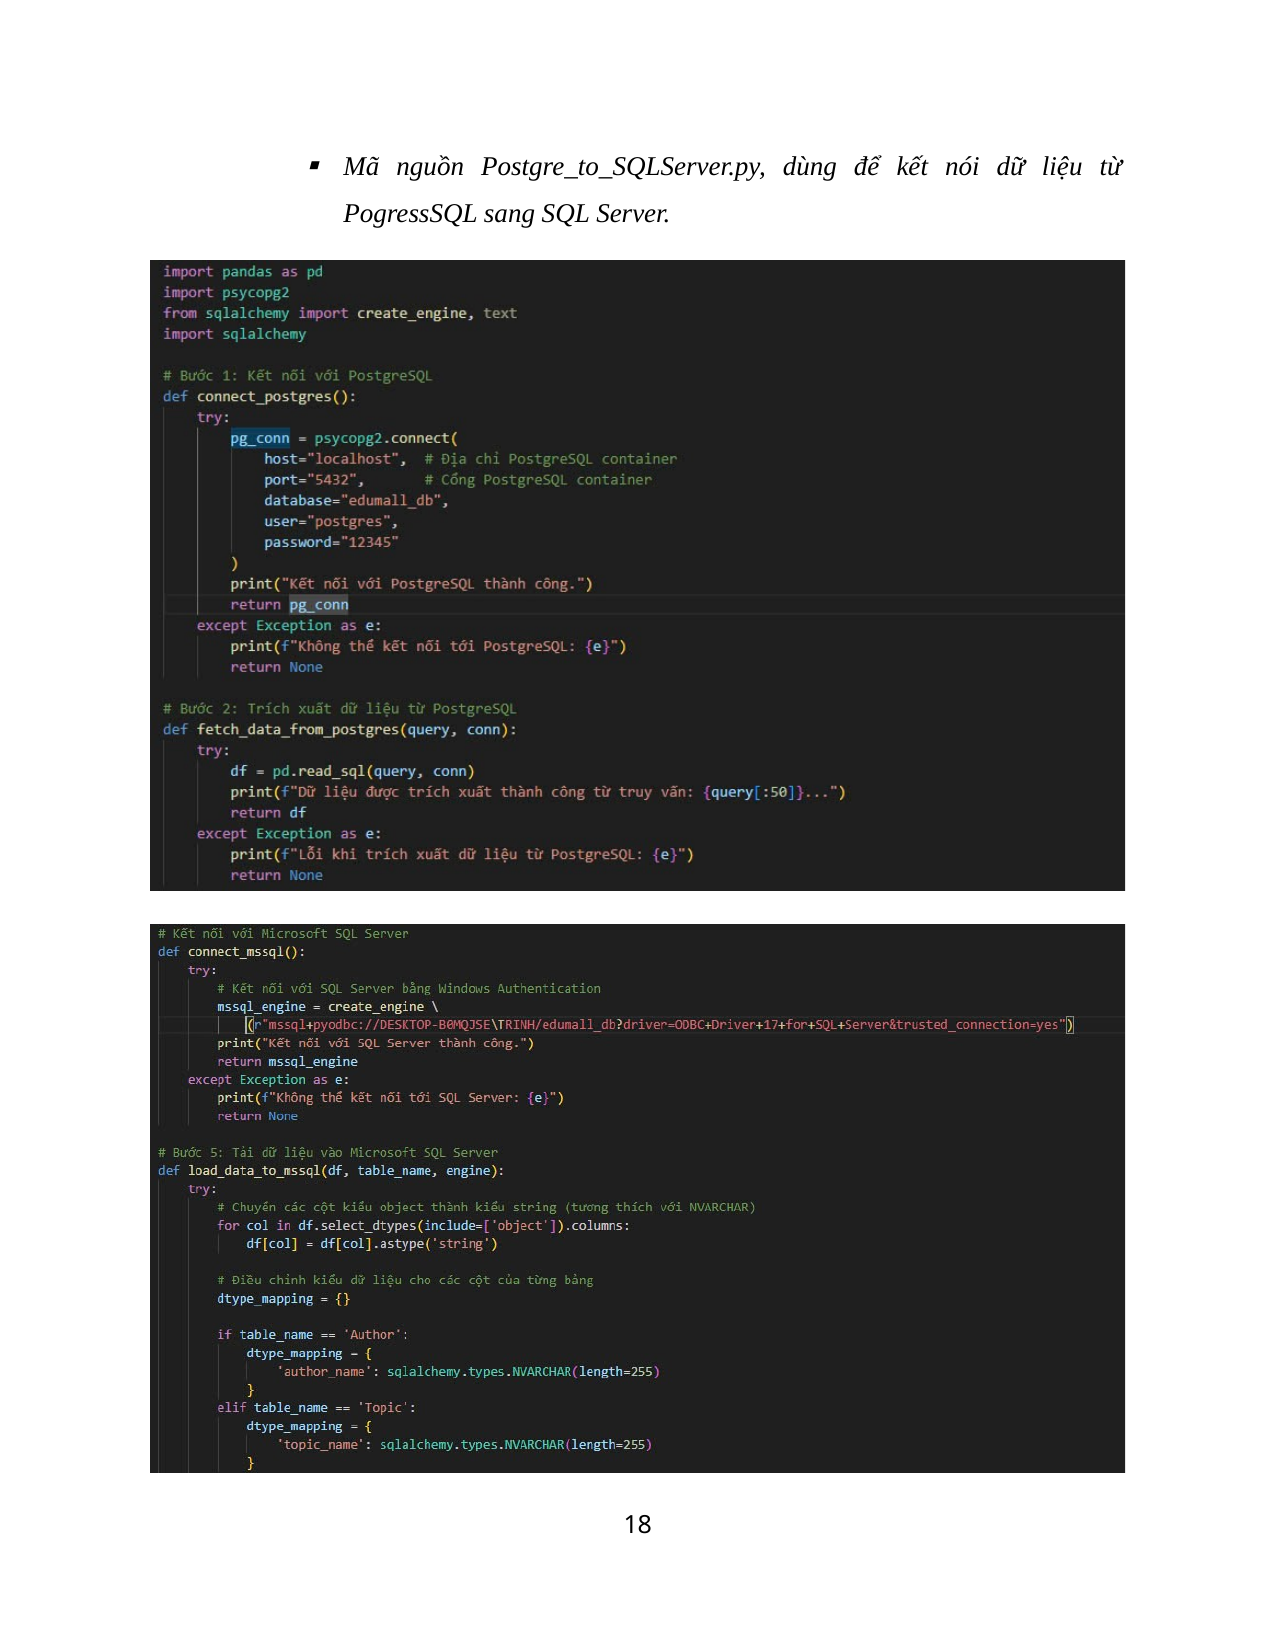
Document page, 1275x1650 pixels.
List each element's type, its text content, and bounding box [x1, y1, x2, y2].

picture [150, 924, 1125, 1473]
list Mã nguồn Postgre_to_SQLServer.py, dùng để kết nói dữ liệu từ PogressSQL sang SQL Server. [306, 150, 1125, 228]
picture [150, 260, 1125, 891]
